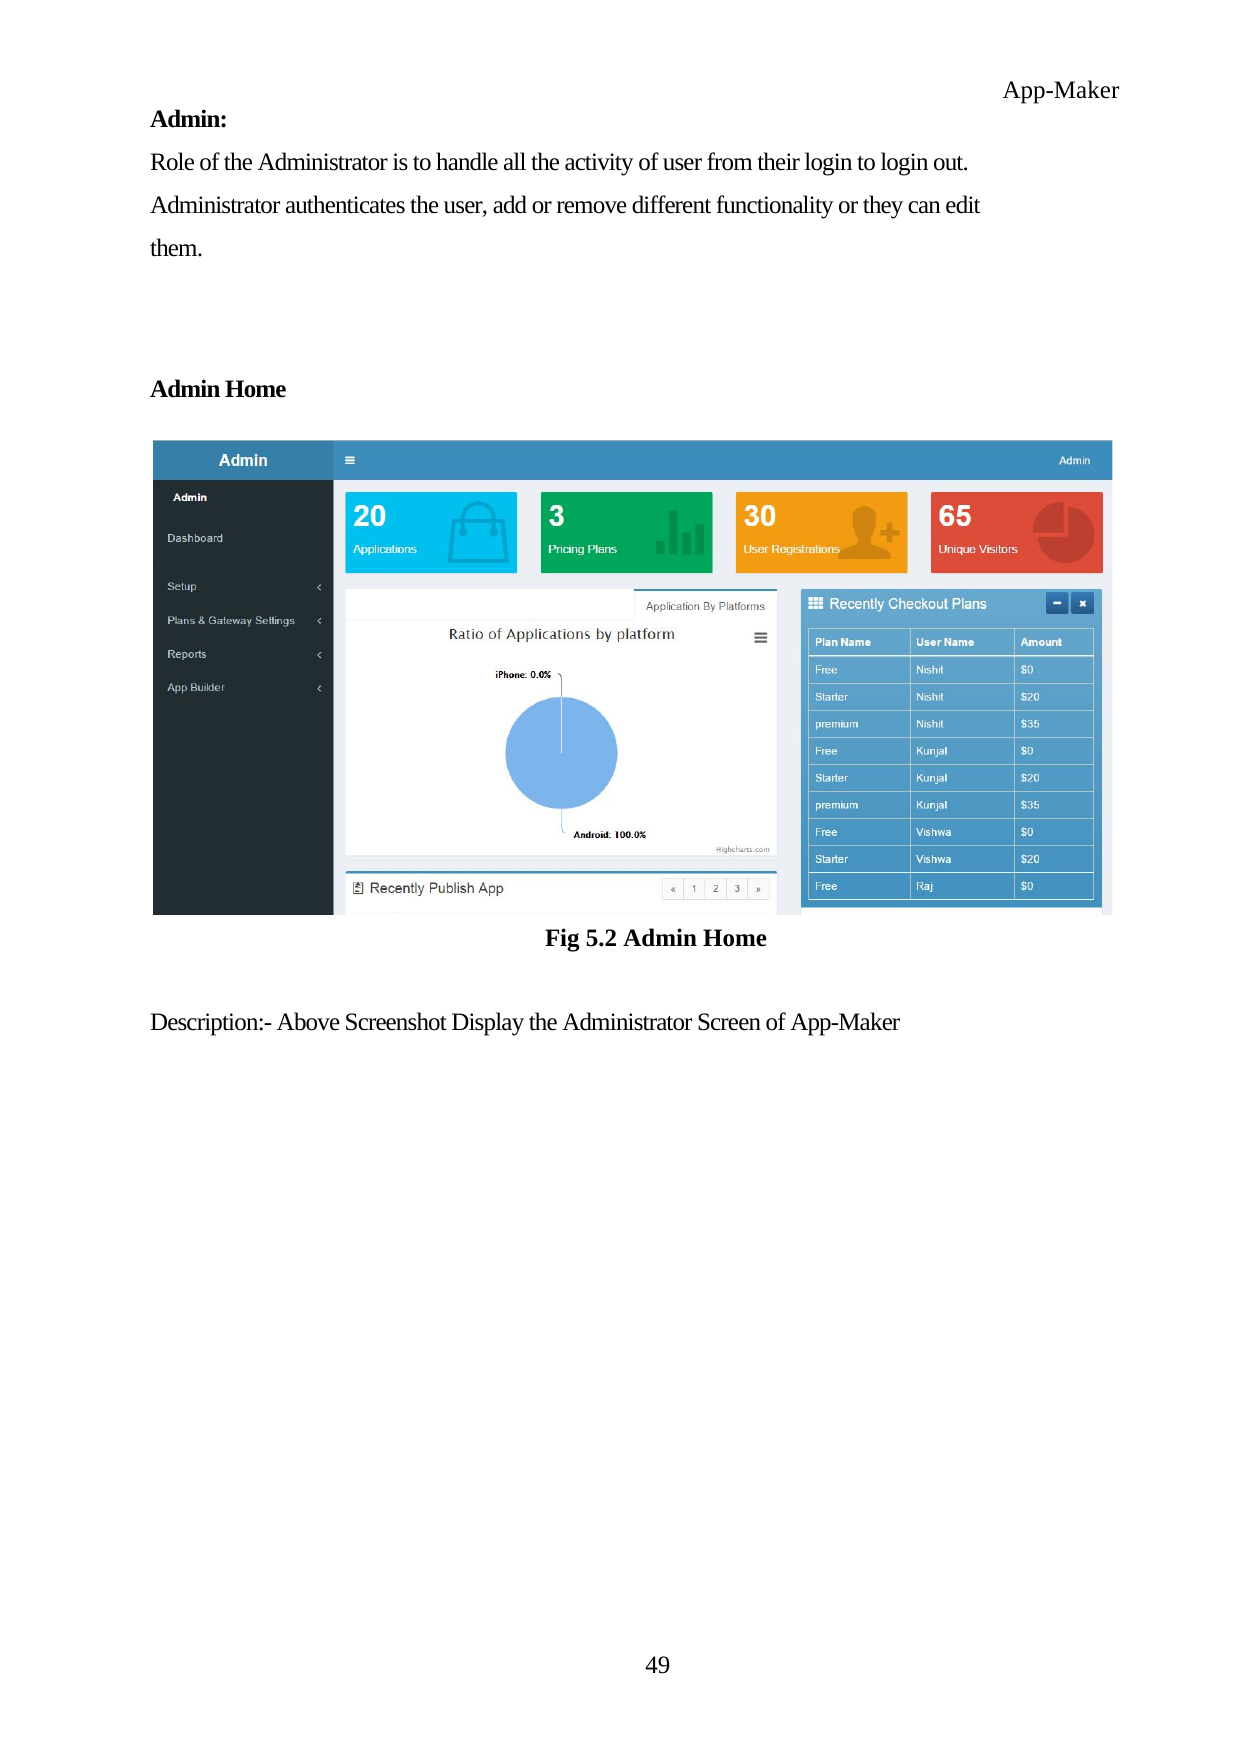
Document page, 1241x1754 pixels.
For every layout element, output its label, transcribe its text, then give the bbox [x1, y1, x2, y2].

text Role of the Administrator is to handle all the activity of user from their login to login out. [150, 147, 1034, 176]
text Admin Home [150, 363, 1034, 406]
text Fig 5.2 Admin Home [75, 923, 1037, 952]
text Description:- Above Screenshot Display the Administrator Screen of App-Maker [75, 995, 1034, 1039]
picture [153, 440, 1113, 915]
text Administrator authenticates the user, add or remove different functionality or they can edit them. [150, 190, 1034, 262]
text Admin: [75, 104, 1034, 132]
